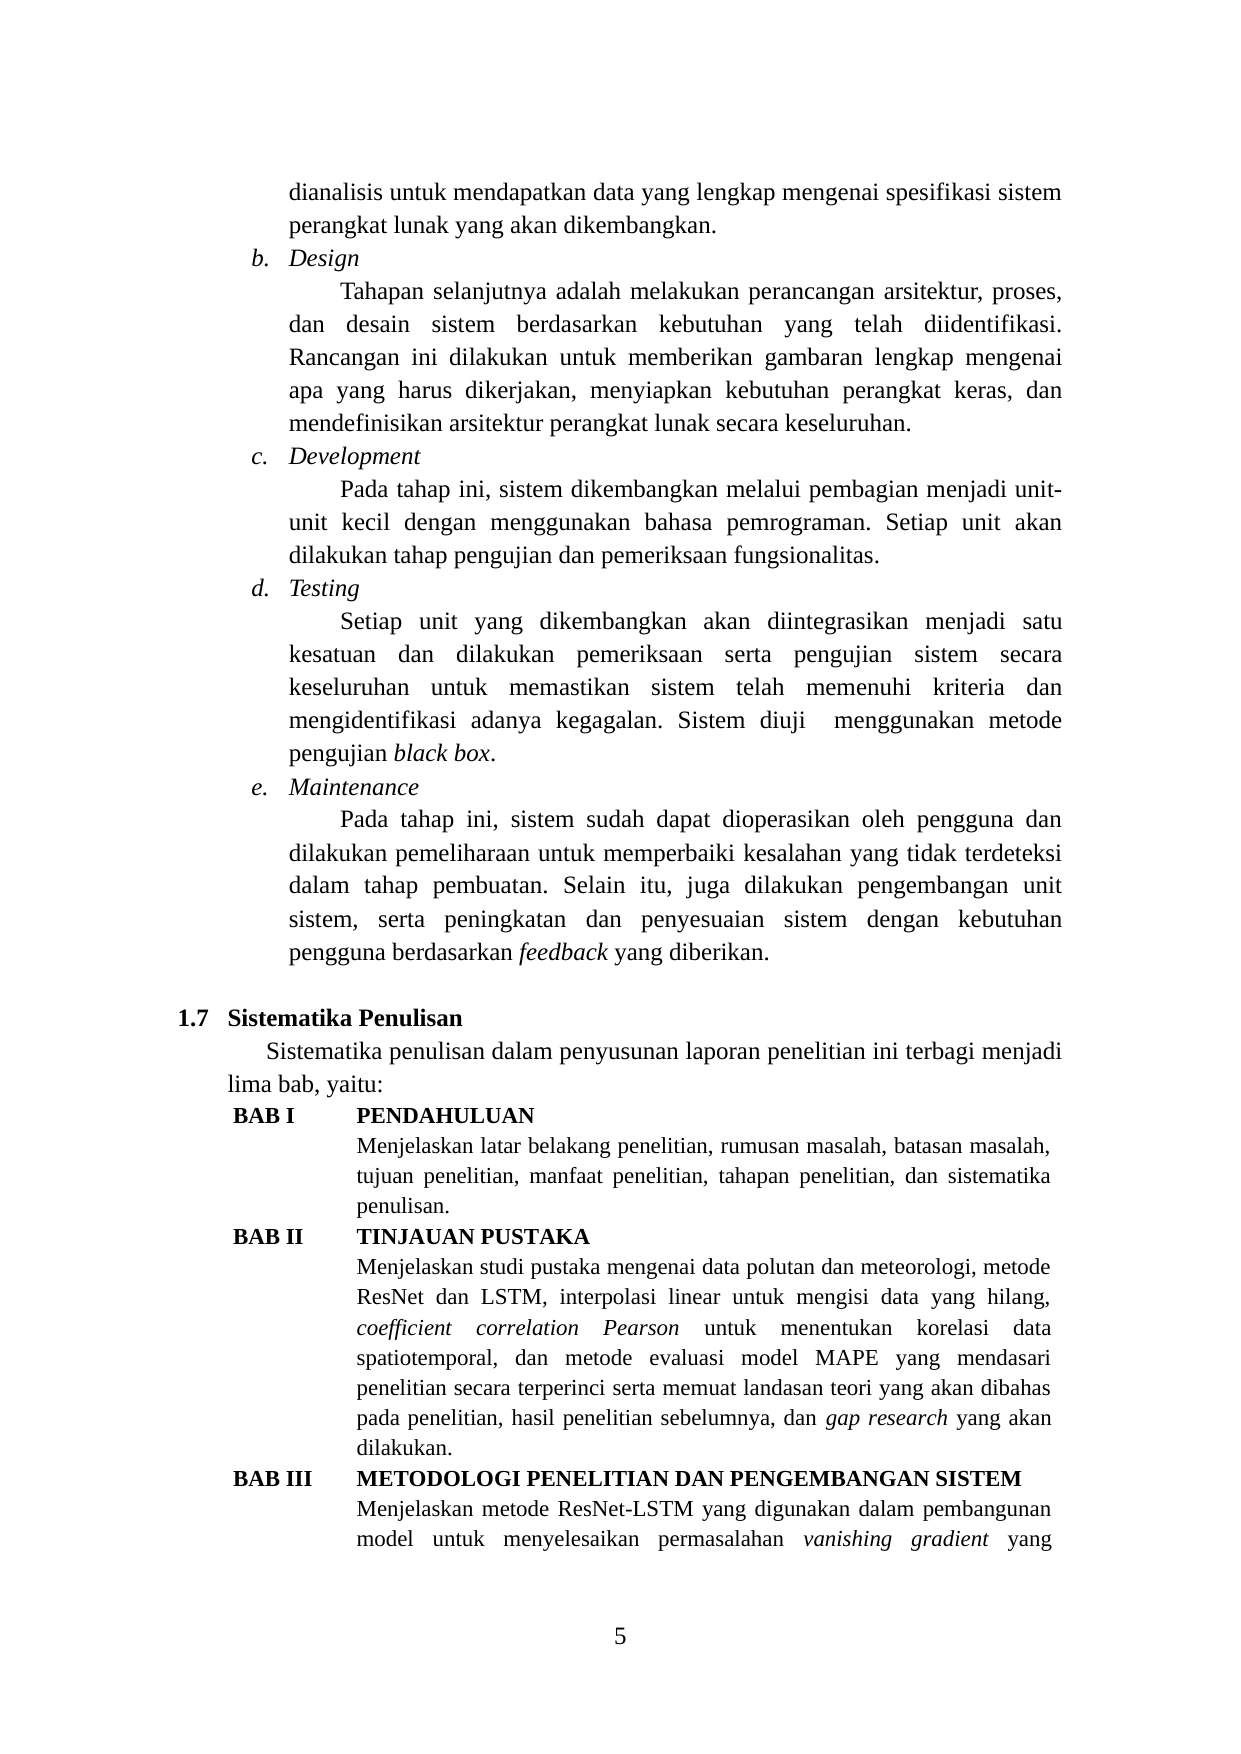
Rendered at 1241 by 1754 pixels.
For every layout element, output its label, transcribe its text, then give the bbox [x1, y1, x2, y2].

list Testing [251, 573, 1063, 602]
table_header PENDAHULUAN Menjelaskan latar belakang penelitian, rumusan masalah, batasan masalah, tujuan penelitian, manfaat penelitian, tahapan penelitian, dan sistematika penulisan. [345, 1102, 1063, 1223]
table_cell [345, 1465, 1063, 1552]
list Design [251, 243, 1063, 272]
text Pada tahap ini, sistem sudah dapat dioperasikan oleh pengguna dan dilakukan pemeliharaan untuk memperbaiki kesalahan yang tidak terdeteksi dalam tahap pembuatan. Selain itu, juga dilakukan pengembangan unit sistem, serta peningkatan dan penyesuaian sistem dengan kebutuhan pengguna berdasarkan feedback yang diberikan. [288, 804, 1063, 965]
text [288, 177, 1063, 239]
text Tahapan selanjutnya adalah melakukan perancangan arsitektur, proses, dan desain sistem berdasarkan kebutuhan yang telah diidentifikasi. Rancangan ini dilakukan untuk memberikan gambaran lengkap mengenai apa yang harus dikerjakan, menyiapkan kebutuhan perangkat keras, dan mendefinisikan arsitektur perangkat lunak secara keseluruhan. [288, 276, 1063, 437]
text Pada tahap ini, sistem dikembangkan melalui pembagian menjadi unit-unit kecil dengan menggunakan bahasa pemrograman. Setiap unit akan dilakukan tahap pengujian dan pemeriksaan fungsionalitas. [288, 474, 1063, 569]
text Setiap unit yang dikembangkan akan diintegrasikan menjadi satu kesatuan dan dilakukan pemeriksaan serta pengujian sistem secara keseluruhan untuk memastikan sistem telah memenuhi kriteria dan mengidentifikasi adanya kegagalan. Sistem diuji menggunakan metode pengujian black box. [288, 606, 1063, 767]
table_cell BAB II [222, 1223, 345, 1465]
table_header BAB I [222, 1102, 345, 1223]
list Sistematika penulisan dalam penyusunan laporan penelitian ini terbagi menjadi lima bab, yaitu: [227, 1036, 1063, 1097]
list Development [251, 441, 1063, 470]
list Maintenance [251, 772, 1063, 800]
subtitle Sistematika Penulisan [177, 1003, 1063, 1031]
table_cell TINJAUAN PUSTAKA Menjelaskan studi pustaka mengenai data polutan dan meteorologi, metode ResNet dan LSTM, interpolasi linear untuk mengisi data yang hilang, coefficient correlation Pearson untuk menentukan korelasi data spatiotemporal, dan metode evaluasi model MAPE yang mendasari penelitian secara terperinci serta memuat landasan teori yang akan dibahas pada penelitian, hasil penelitian sebelumnya, dan gap research yang akan dilakukan. [345, 1223, 1063, 1465]
table_cell BAB III [222, 1465, 345, 1552]
